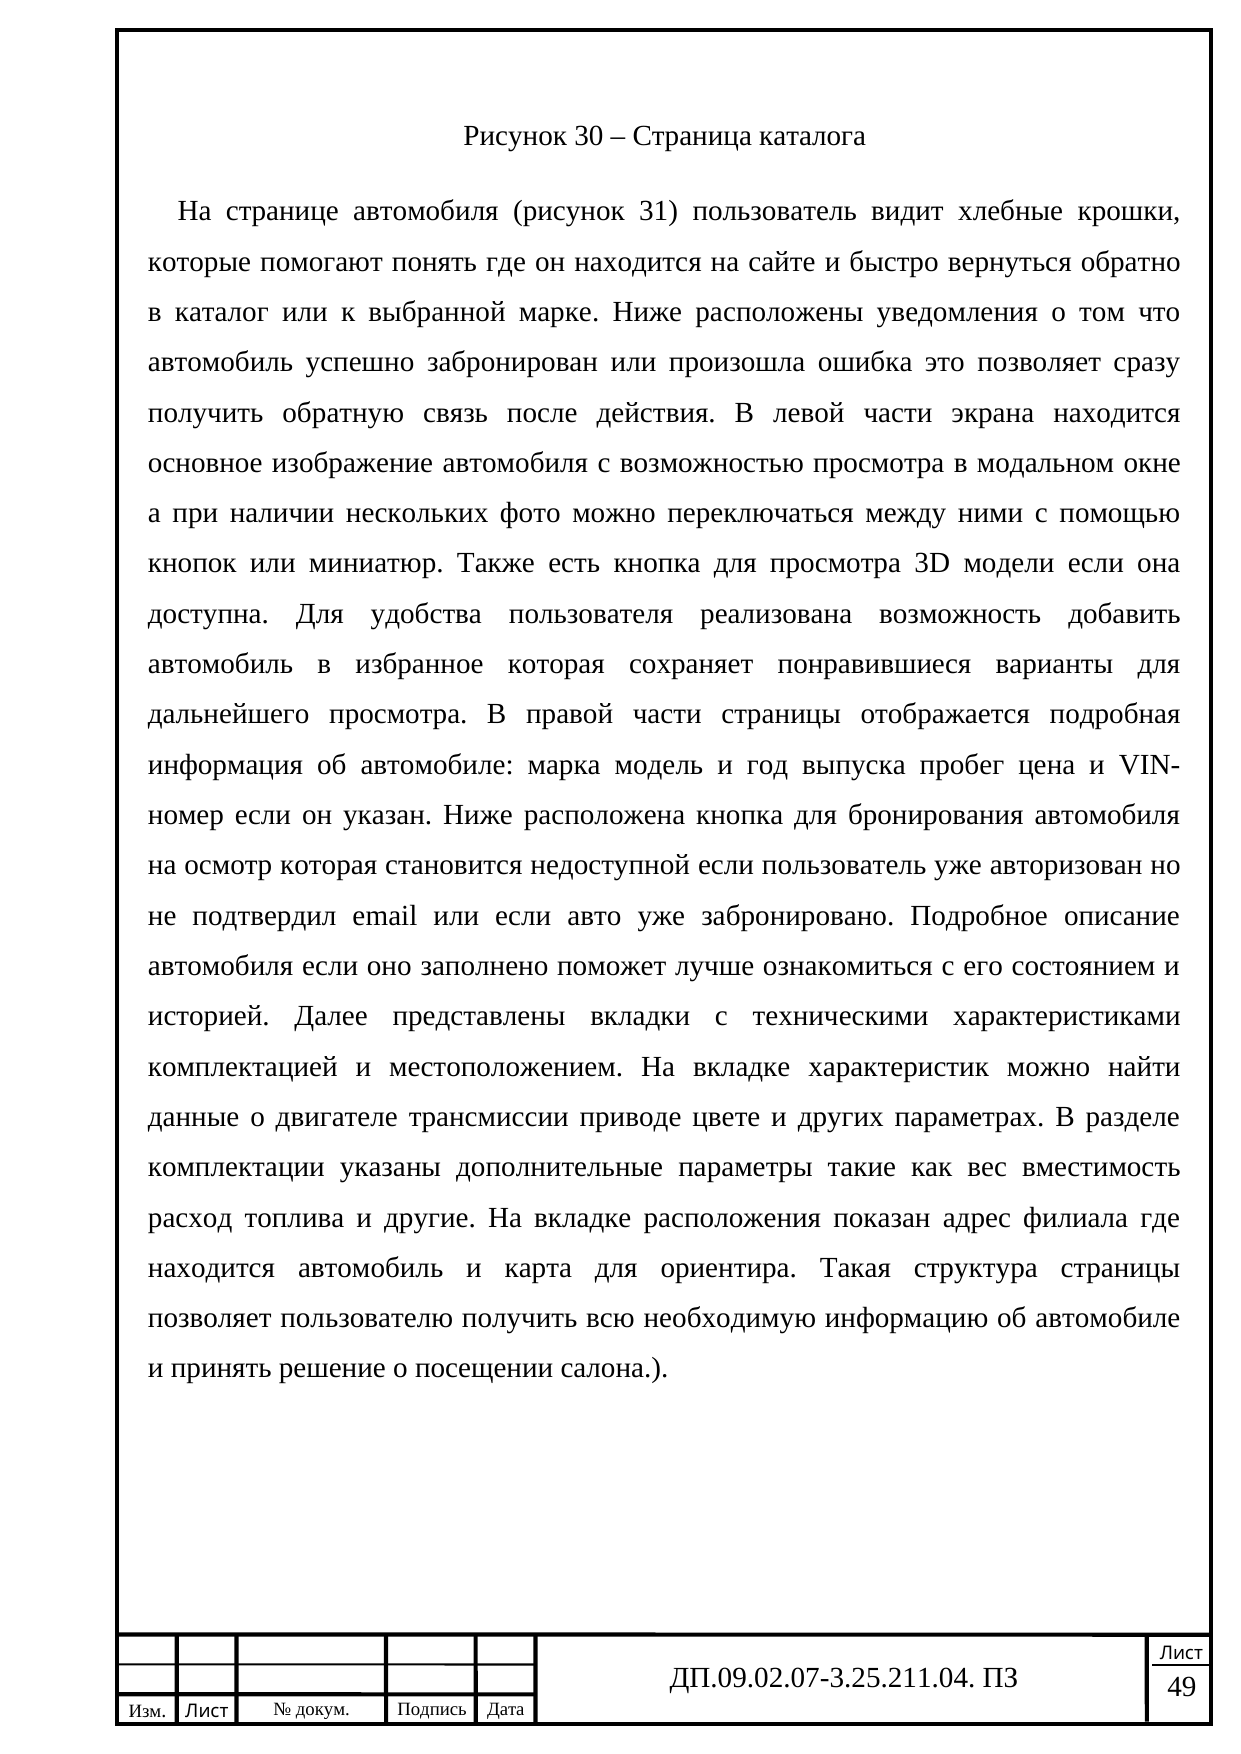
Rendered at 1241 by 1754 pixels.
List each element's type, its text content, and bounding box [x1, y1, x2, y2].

text Рисунок 30 – Страница каталога [148, 118, 1152, 152]
text На странице автомобиля (рисунок 31) пользователь видит хлебные крошки, которые помогают понять где он находится на сайте и быстро вернуться обратно в каталог или к выбранной марке. Ниже расположены уведомления о том что автомобиль успешно забронирован или произошла ошибка это позволяет сразу получить обратную связь после действия. В левой части экрана находится основное изображение автомобиля с возможностью просмотра в модальном окне а при наличии нескольких фото можно переключаться между ними с помощью кнопок или миниатюр. Также есть кнопка для просмотра 3D модели если она доступна. Для удобства пользователя реализована возможность добавить автомобиль в избранное которая сохраняет понравившиеся варианты для дальнейшего просмотра. В правой части страницы отображается подробная информация об автомобиле: марка модель и год выпуска пробег цена и VIN-номер если он указан. Ниже расположена кнопка для бронирования автомобиля на осмотр которая становится недоступной если пользователь уже авторизован но не подтвердил email или если авто уже забронировано. Подробное описание автомобиля если оно заполнено поможет лучше ознакомиться с его состоянием и историей. Далее представлены вкладки с техническими характеристиками комплектацией и местоположением. На вкладке характеристик можно найти данные о двигателе трансмиссии приводе цвете и других параметрах. В разделе комплектации указаны дополнительные параметры такие как вес вместимость расход топлива и другие. На вкладке расположения показан адрес филиала где находится автомобиль и карта для ориентира. Такая структура страницы позволяет пользователю получить всю необходимую информацию об автомобиле и принять решение о посещении салона.). [148, 193, 1181, 1384]
